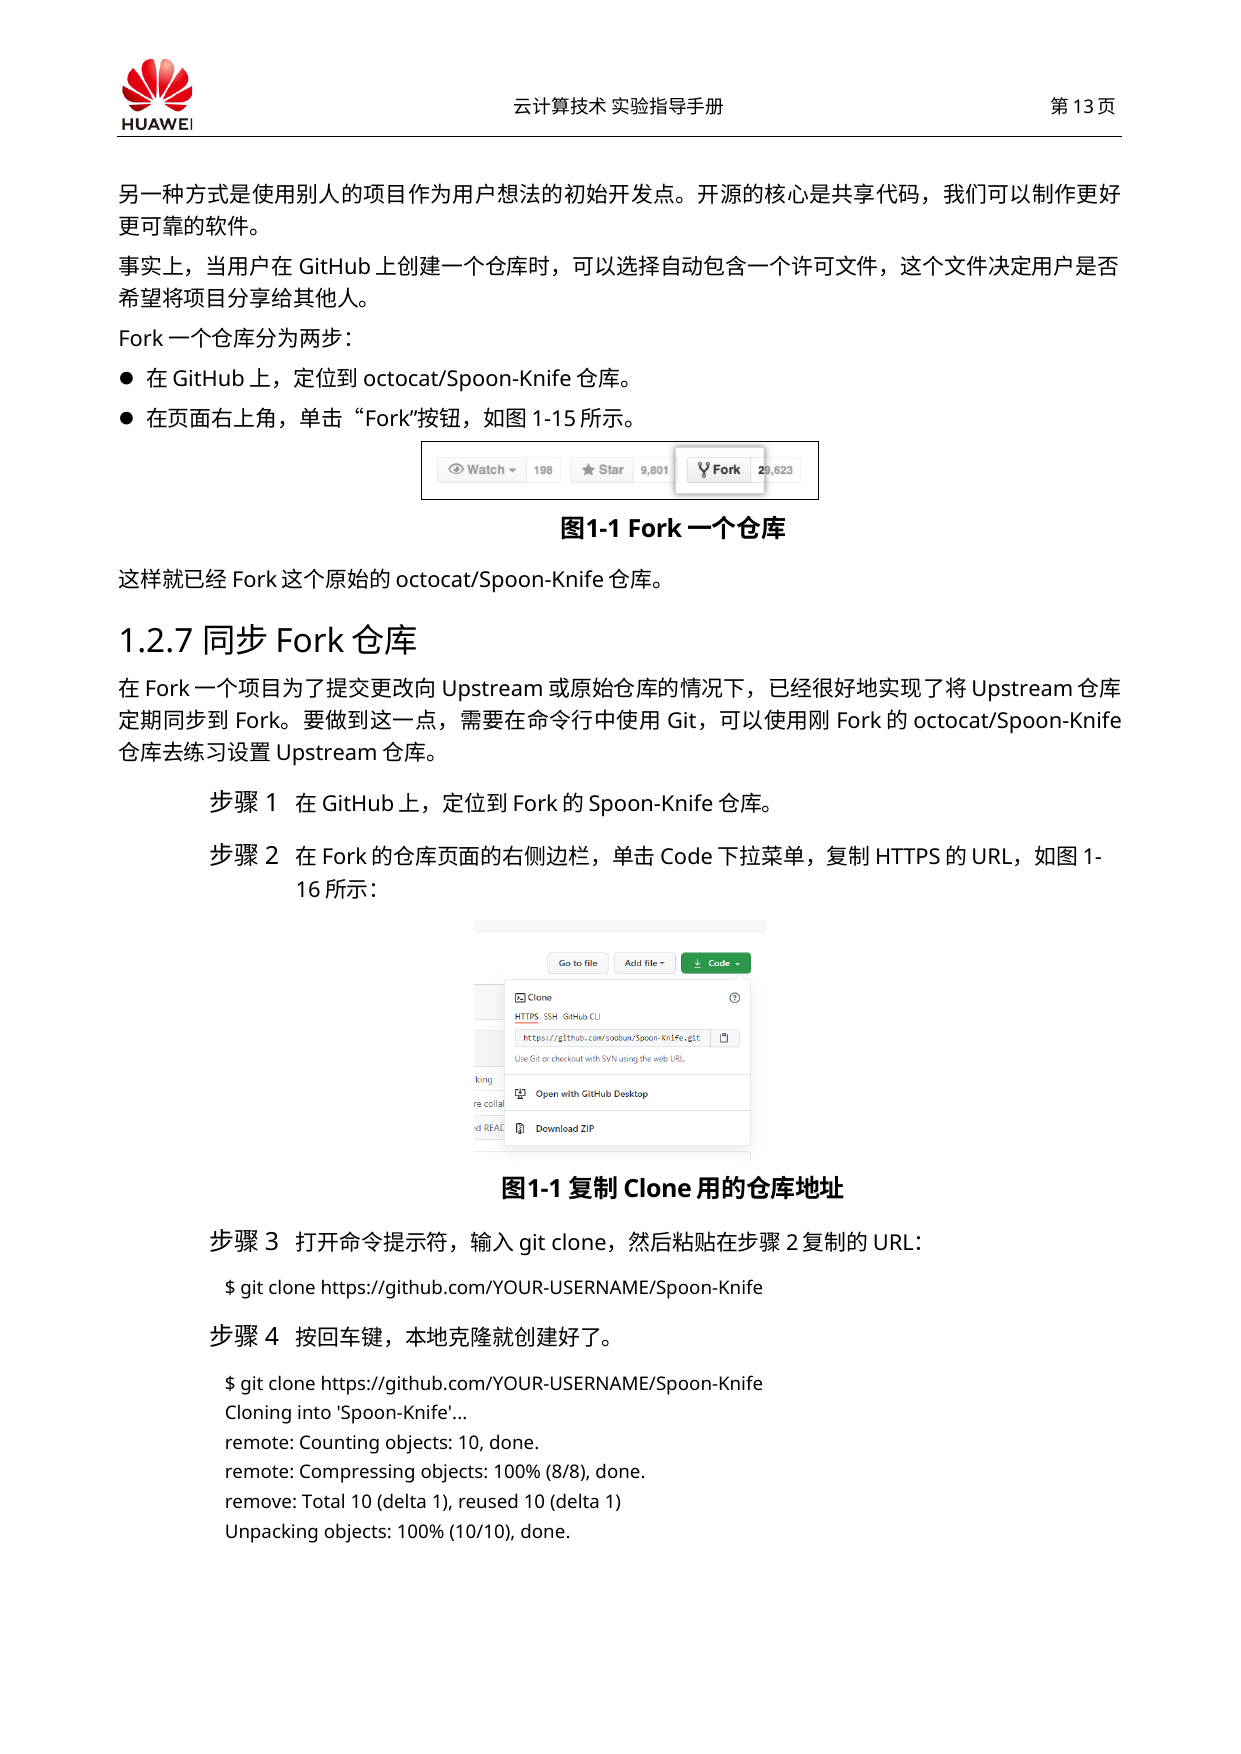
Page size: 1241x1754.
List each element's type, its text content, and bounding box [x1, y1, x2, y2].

text 在GitHub上，定位到octocat/Spoon-Knife仓库。 [118, 361, 1122, 392]
text 在页面右上角，单击“Fork”按钮，如图1-15所示。 [118, 401, 1122, 433]
text Cloning into 'Spoon-Knife'... [224, 1399, 1122, 1425]
text 在Fork一个项目为了提交更改向Upstream或原始仓库的情况下，已经很好地实现了将Upstream仓库定期同步到Fork。要做到这一点，需要在命令行中使用Git，可以使用刚Fork的octocat/Spoon-Knife仓库去练习设置Upstream仓库。 [118, 671, 1122, 766]
text $ git clone https://github.com/YOUR-USERNAME/Spoon-Knife [224, 1370, 1122, 1395]
text 事实上，当用户在GitHub上创建一个仓库时，可以选择自动包含一个许可文件，这个文件决定用户是否希望将项目分享给其他人。 [118, 249, 1122, 312]
subtitle 同步Fork仓库 [118, 614, 1122, 663]
text remote: Counting objects: 10, done. [224, 1429, 1122, 1455]
text 复制Clone用的仓库地址 [224, 1169, 1122, 1205]
text 打开命令提示符，输入git clone，然后粘贴在步骤2复制的URL： [279, 1222, 1122, 1258]
text 另一种方式是使用别人的项目作为用户想法的初始开发点。开源的核心是共享代码，我们可以制作更好、更可靠的软件。 [118, 177, 1122, 241]
text 按回车键，本地克隆就创建好了。 [279, 1317, 1122, 1353]
text Fork一个仓库分为两步： [118, 321, 1122, 352]
text Unpacking objects: 100% (10/10), done. [224, 1518, 1122, 1544]
text remote: Compressing objects: 100% (8/8), done. [224, 1459, 1122, 1484]
picture [422, 442, 818, 499]
text 在Fork的仓库页面的右侧边栏，单击Code下拉菜单，复制HTTPS的URL，如图1-16所示： [279, 836, 1122, 904]
picture [474, 920, 766, 1161]
text 在GitHub上，定位到Fork的Spoon-Knife仓库。 [279, 783, 1122, 819]
text $ git clone https://github.com/YOUR-USERNAME/Spoon-Knife [224, 1275, 1122, 1300]
picture [122, 59, 193, 130]
text 这样就已经Fork这个原始的octocat/Spoon-Knife仓库。 [118, 562, 1122, 593]
text Fork一个仓库 [224, 509, 1122, 545]
text remove: Total 10 (delta 1), reused 10 (delta 1) [224, 1488, 1122, 1514]
